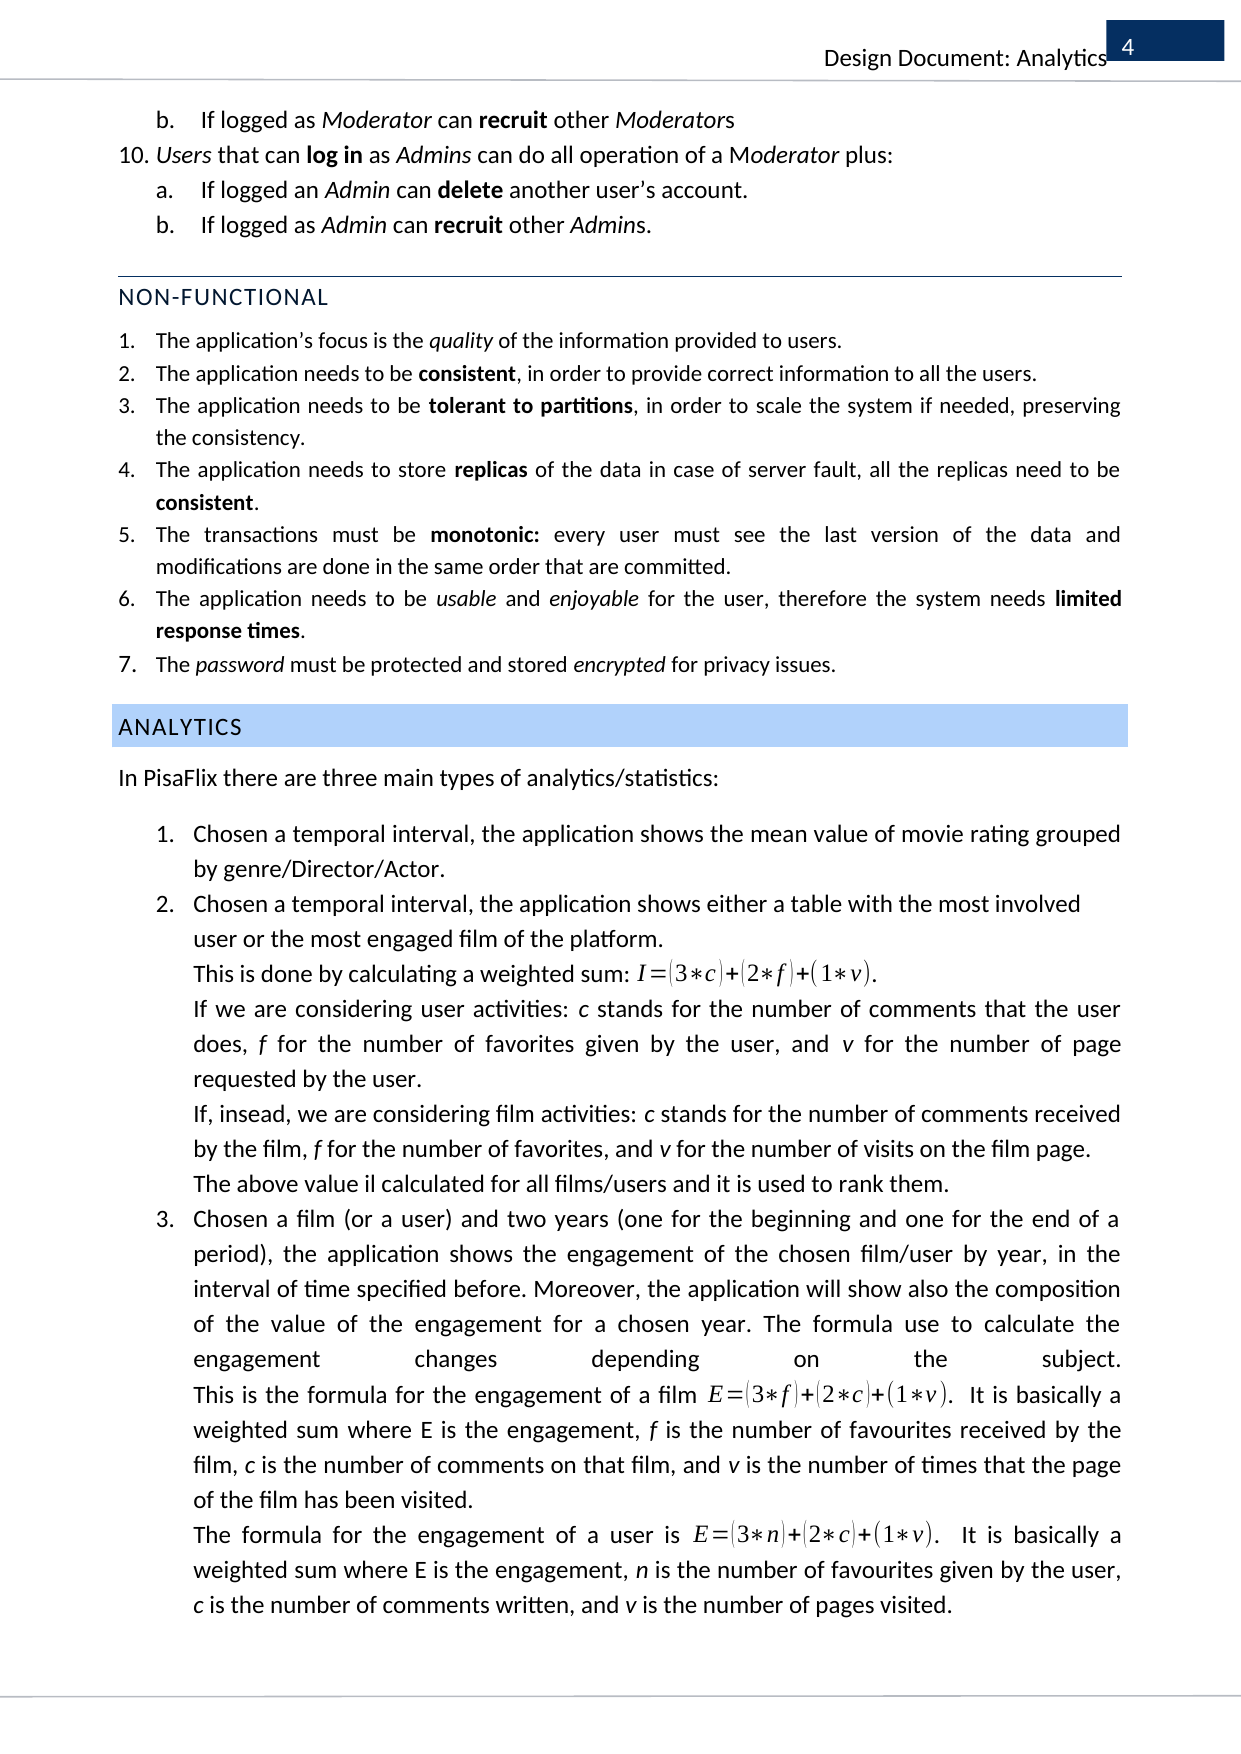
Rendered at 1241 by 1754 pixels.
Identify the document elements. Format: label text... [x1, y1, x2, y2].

list Chosen a film (or a user) and two years (one for the beginning and one for the end of a period), the application shows the engagement of the chosen film/user by year, in the interval of time specified before. Moreover, the application will show also the composition of the value of the engagement for a chosen year. The formula use to calculate the engagement changes depending on the subject. This is the formula for the engagement of a film . It is basically a weighted sum where E is the engagement, f is the number of favourites received by the film, c is the number of comments on that film, and v is the number of times that the page of the film has been visited. [156, 1203, 1122, 1514]
list Chosen a temporal interval, the application shows either a table with the most involved user or the most engaged film of the platform. This is done by calculating a weighted sum: . [156, 888, 1122, 989]
list The above value il calculated for all films/users and it is used to rank them. [193, 1168, 1122, 1199]
list The transactions must be monotonic: every user must see the last version of the data and modifications are done in the same order that are committed. [118, 520, 1122, 580]
list The password must be protected and stored encrypted for privacy issues. [118, 648, 1122, 679]
list The application’s focus is the quality of the information provided to users. [118, 327, 1122, 355]
list The application needs to be usable and enjoyable for the user, therefore the system needs limited response times. [118, 584, 1122, 644]
subtitle Analytics [118, 711, 1122, 741]
list If logged as Moderator can recruit other Moderators [156, 104, 1122, 135]
list The application needs to be consistent, in order to provide correct information to all the users. [118, 359, 1122, 387]
subtitle Non-Functional [118, 277, 1122, 312]
list Users that can log in as Admins can do all operation of a Moderator plus: [118, 139, 1122, 170]
list The formula for the engagement of a user is . It is basically a weighted sum where E is the engagement, n is the number of favourites given by the user, c is the number of comments written, and v is the number of pages visited. [193, 1519, 1122, 1620]
list If logged as Admin can recruit other Admins. [156, 209, 1122, 240]
text In PisaFlix there are three main types of analytics/statistics: [118, 762, 1122, 793]
list If we are considering user activities: c stands for the number of comments that the user does, f for the number of favorites given by the user, and v for the number of page requested by the user. [193, 993, 1122, 1094]
list If, insead, we are considering film activities: c stands for the number of comments received by the film, f for the number of favorites, and v for the number of visits on the film page. [193, 1098, 1122, 1164]
list The application needs to store replicas of the data in case of server fault, all the replicas need to be consistent. [118, 455, 1122, 516]
list Chosen a temporal interval, the application shows the mean value of movie rating grouped by genre/Director/Actor. [156, 818, 1122, 884]
list The application needs to be tolerant to partitions, in order to scale the system if needed, preserving the consistency. [118, 391, 1122, 451]
list If logged an Admin can delete another user’s account. [156, 174, 1122, 205]
